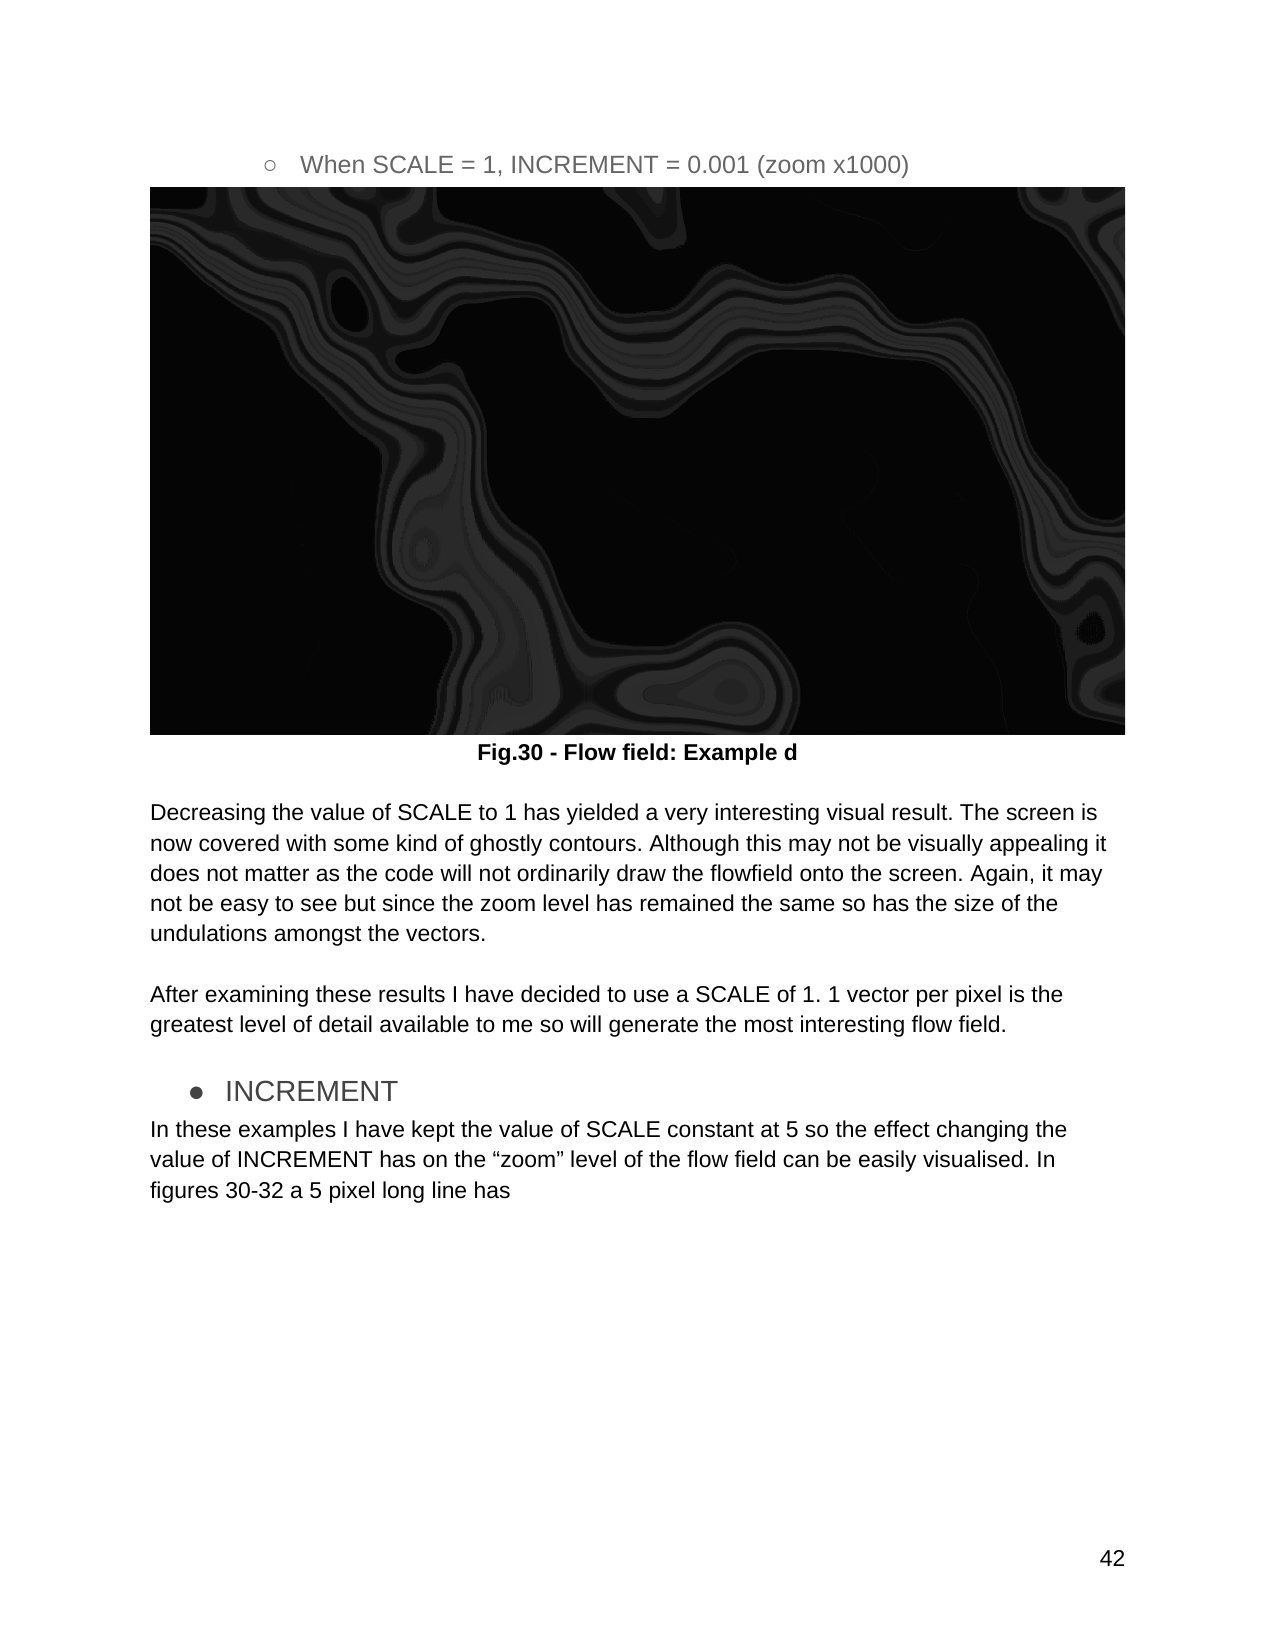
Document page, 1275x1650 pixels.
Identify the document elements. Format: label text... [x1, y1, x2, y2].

text After examining these results I have decided to use a SCALE of 1. 1 vector per pixel is the greatest level of detail available to me so will generate the most interesting flow field. [150, 981, 1125, 1037]
text Decreasing the value of SCALE to 1 has yielded a very interesting visual result. The screen is now covered with some kind of ghostly contours. Although this may not be visually appealing it does not matter as the code will not ordinarily draw the flowfield onto the screen. Again, it may not be easy to see but since the zoom level has remained the same so has the size of the undulations amongst the vectors. [150, 799, 1125, 946]
text In these examples I have kept the value of SCALE constant at 5 so the effect changing the value of INCREMENT has on the “zoom” level of the flow field can be easily visualised. In figures 30-32 a 5 pixel long line has [150, 1116, 1125, 1203]
subtitle When SCALE = 1, INCREMENT = 0.001 (zoom x1000) [262, 150, 1125, 179]
text Fig.30 - Flow field: Example d [150, 739, 1125, 765]
subtitle INCREMENT [187, 1074, 1125, 1108]
picture [150, 187, 1125, 735]
